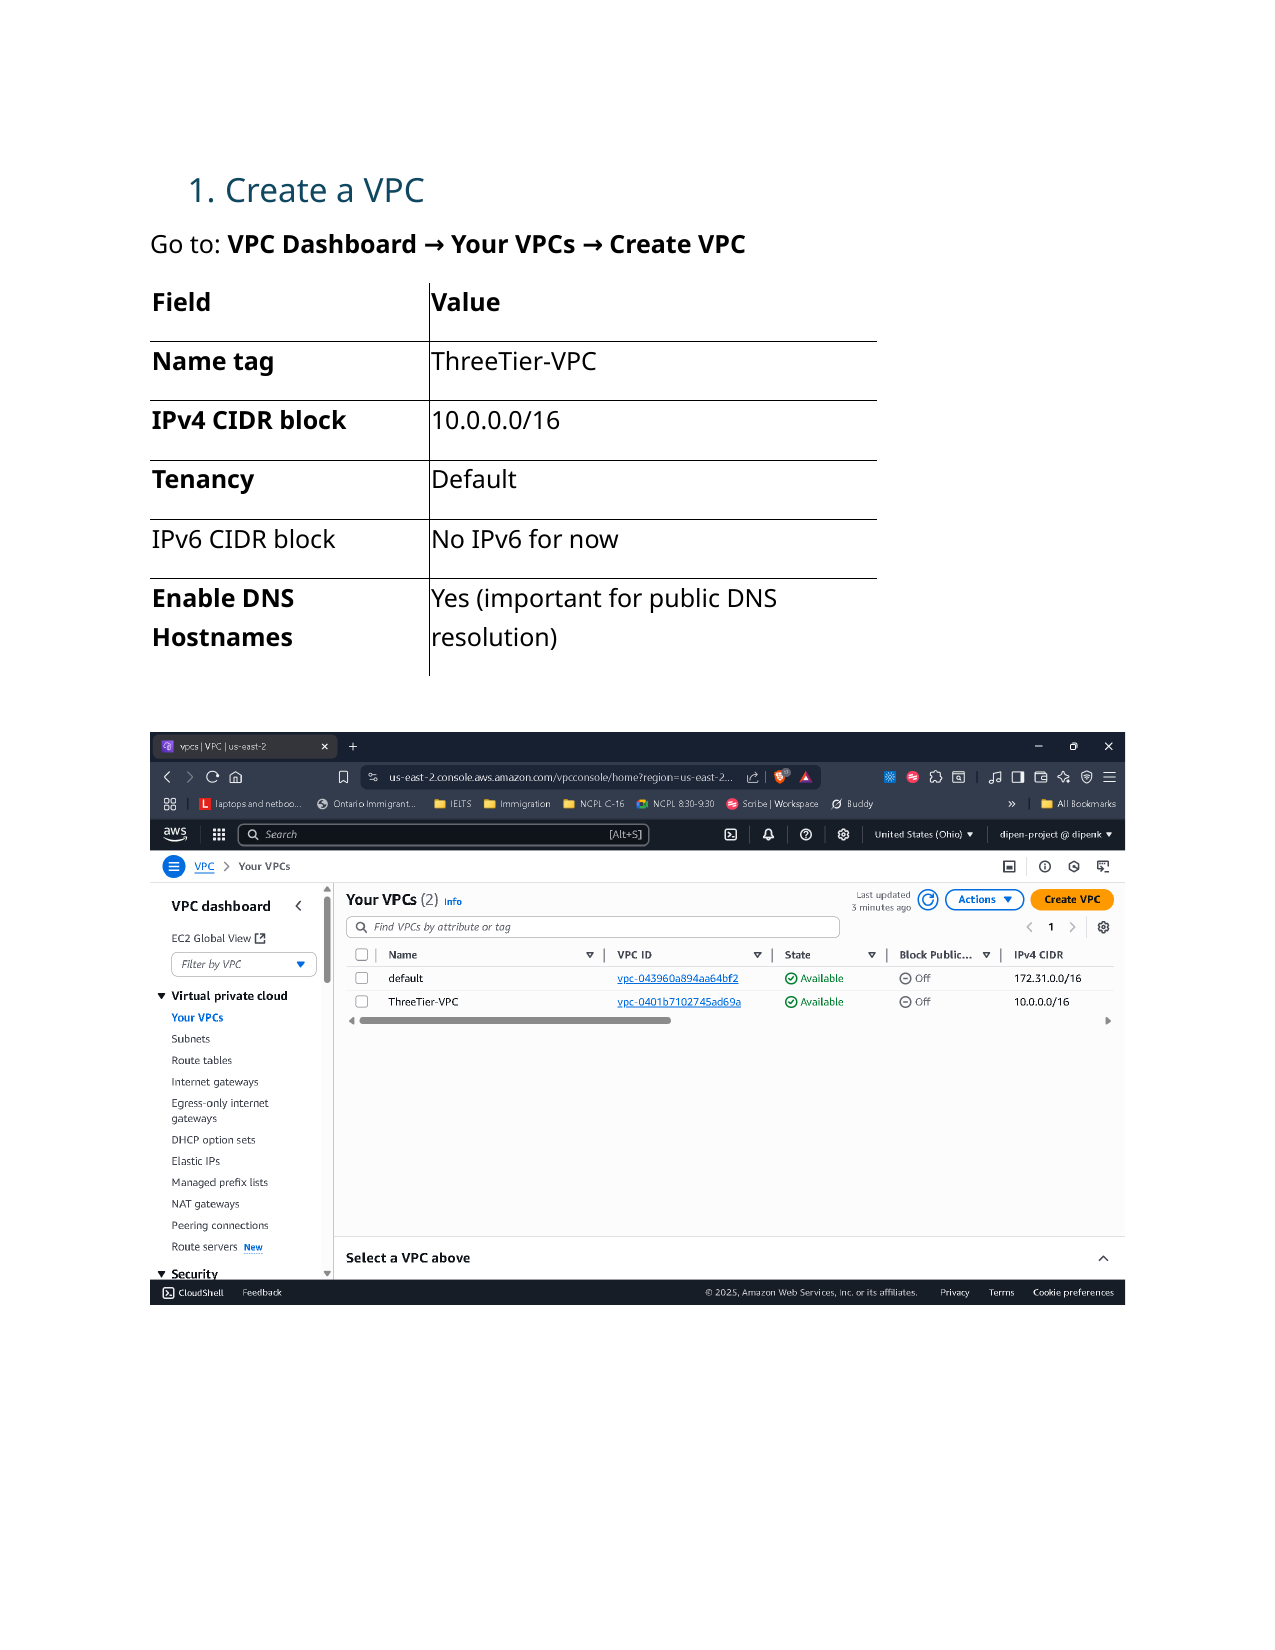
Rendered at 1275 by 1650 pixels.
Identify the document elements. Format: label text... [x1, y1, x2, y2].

table_header Field [150, 283, 429, 341]
table_cell No IPv6 for now [430, 520, 877, 578]
picture [150, 732, 1125, 1305]
table_cell IPv4 CIDR block [150, 401, 429, 459]
table_header Value [430, 283, 877, 341]
table_cell Yes (important for public DNS resolution) [430, 579, 877, 676]
table_cell Name tag [150, 342, 429, 400]
subtitle Create a VPC [187, 167, 1125, 212]
table_cell 10.0.0.0/16 [430, 401, 877, 459]
table_cell ThreeTier-VPC [430, 342, 877, 400]
text Go to: VPC Dashboard → Your VPCs → Create VPC [150, 227, 1125, 261]
table_cell Tenancy [150, 461, 429, 519]
table_cell Enable DNS Hostnames [150, 579, 429, 676]
table_cell Default [430, 461, 877, 519]
table_cell IPv6 CIDR block [150, 520, 429, 578]
